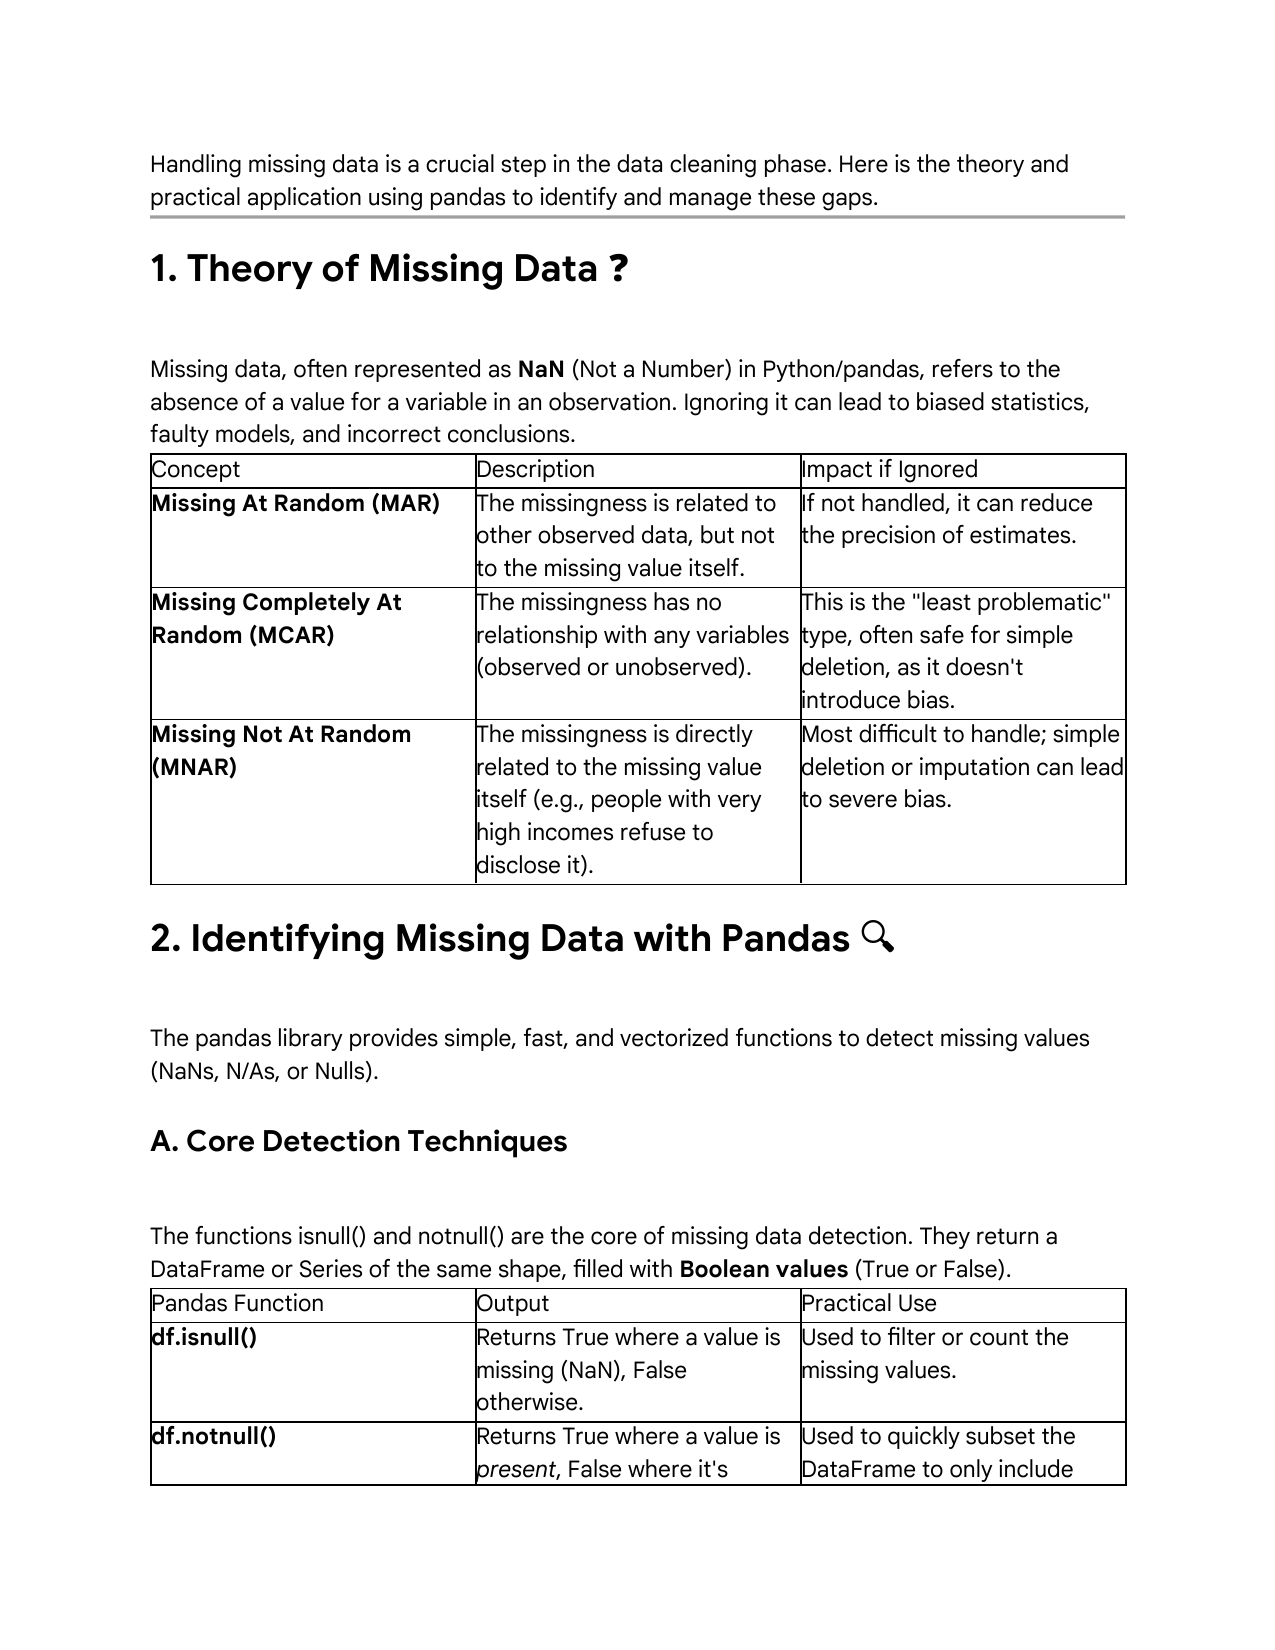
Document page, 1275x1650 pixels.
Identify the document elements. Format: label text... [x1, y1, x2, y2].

table_cell Missing Completely At Random (MCAR) [152, 588, 475, 719]
table_cell Most difficult to handle; simple deletion or imputation can lead to severe bias. [802, 720, 1125, 883]
table_cell Returns True where a value is missing (NaN), False otherwise. [477, 1323, 800, 1421]
table_header Output [477, 1289, 800, 1322]
table_cell df.isnull() [152, 1323, 475, 1421]
table_cell Missing Not At Random (MNAR) [152, 720, 475, 883]
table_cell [802, 1423, 1125, 1484]
table_cell The missingness has no relationship with any variables (observed or unobserved). [477, 588, 800, 719]
table_header Description [477, 455, 800, 487]
text Missing data, often represented as NaN (Not a Number) in Python/pandas, refers to the absence of a value for a variable in an observation. Ignoring it can lead to biased statistics, faulty models, and incorrect conclusions. [150, 355, 1125, 449]
table_cell df.notnull() [152, 1423, 475, 1484]
table_cell Used to filter or count the missing values. [802, 1323, 1125, 1421]
text The pandas library provides simple, fast, and vectorized functions to detect missing values (NaNs, N/As, or Nulls). [150, 1025, 1125, 1086]
text Handling missing data is a crucial step in the data cleaning phase. Here is the theory and practical application using pandas to identify and manage these gaps. [150, 150, 1125, 211]
table_header Impact if Ignored [802, 455, 1125, 487]
subtitle 2. Identifying Missing Data with Pandas 🔍 [150, 915, 1125, 962]
table_header Concept [152, 455, 475, 487]
table_cell The missingness is directly related to the missing value itself (e.g., people with very high incomes refuse to disclose it). [477, 720, 800, 883]
table_cell If not handled, it can reduce the precision of estimates. [802, 489, 1125, 587]
text The functions isnull() and notnull() are the core of missing data detection. They return a DataFrame or Series of the same shape, filled with Boolean values (True or False). [150, 1222, 1125, 1284]
subtitle A. Core Detection Techniques [150, 1123, 1125, 1159]
table_header Practical Use [802, 1289, 1125, 1322]
table_cell The missingness is related to other observed data, but not to the missing value itself. [477, 489, 800, 587]
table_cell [477, 1423, 800, 1484]
table_cell Missing At Random (MAR) [152, 489, 475, 587]
subtitle 1. Theory of Missing Data ❓ [150, 245, 1125, 292]
table_header Pandas Function [152, 1289, 475, 1322]
table_cell This is the "least problematic" type, often safe for simple deletion, as it doesn't introduce bias. [802, 588, 1125, 719]
